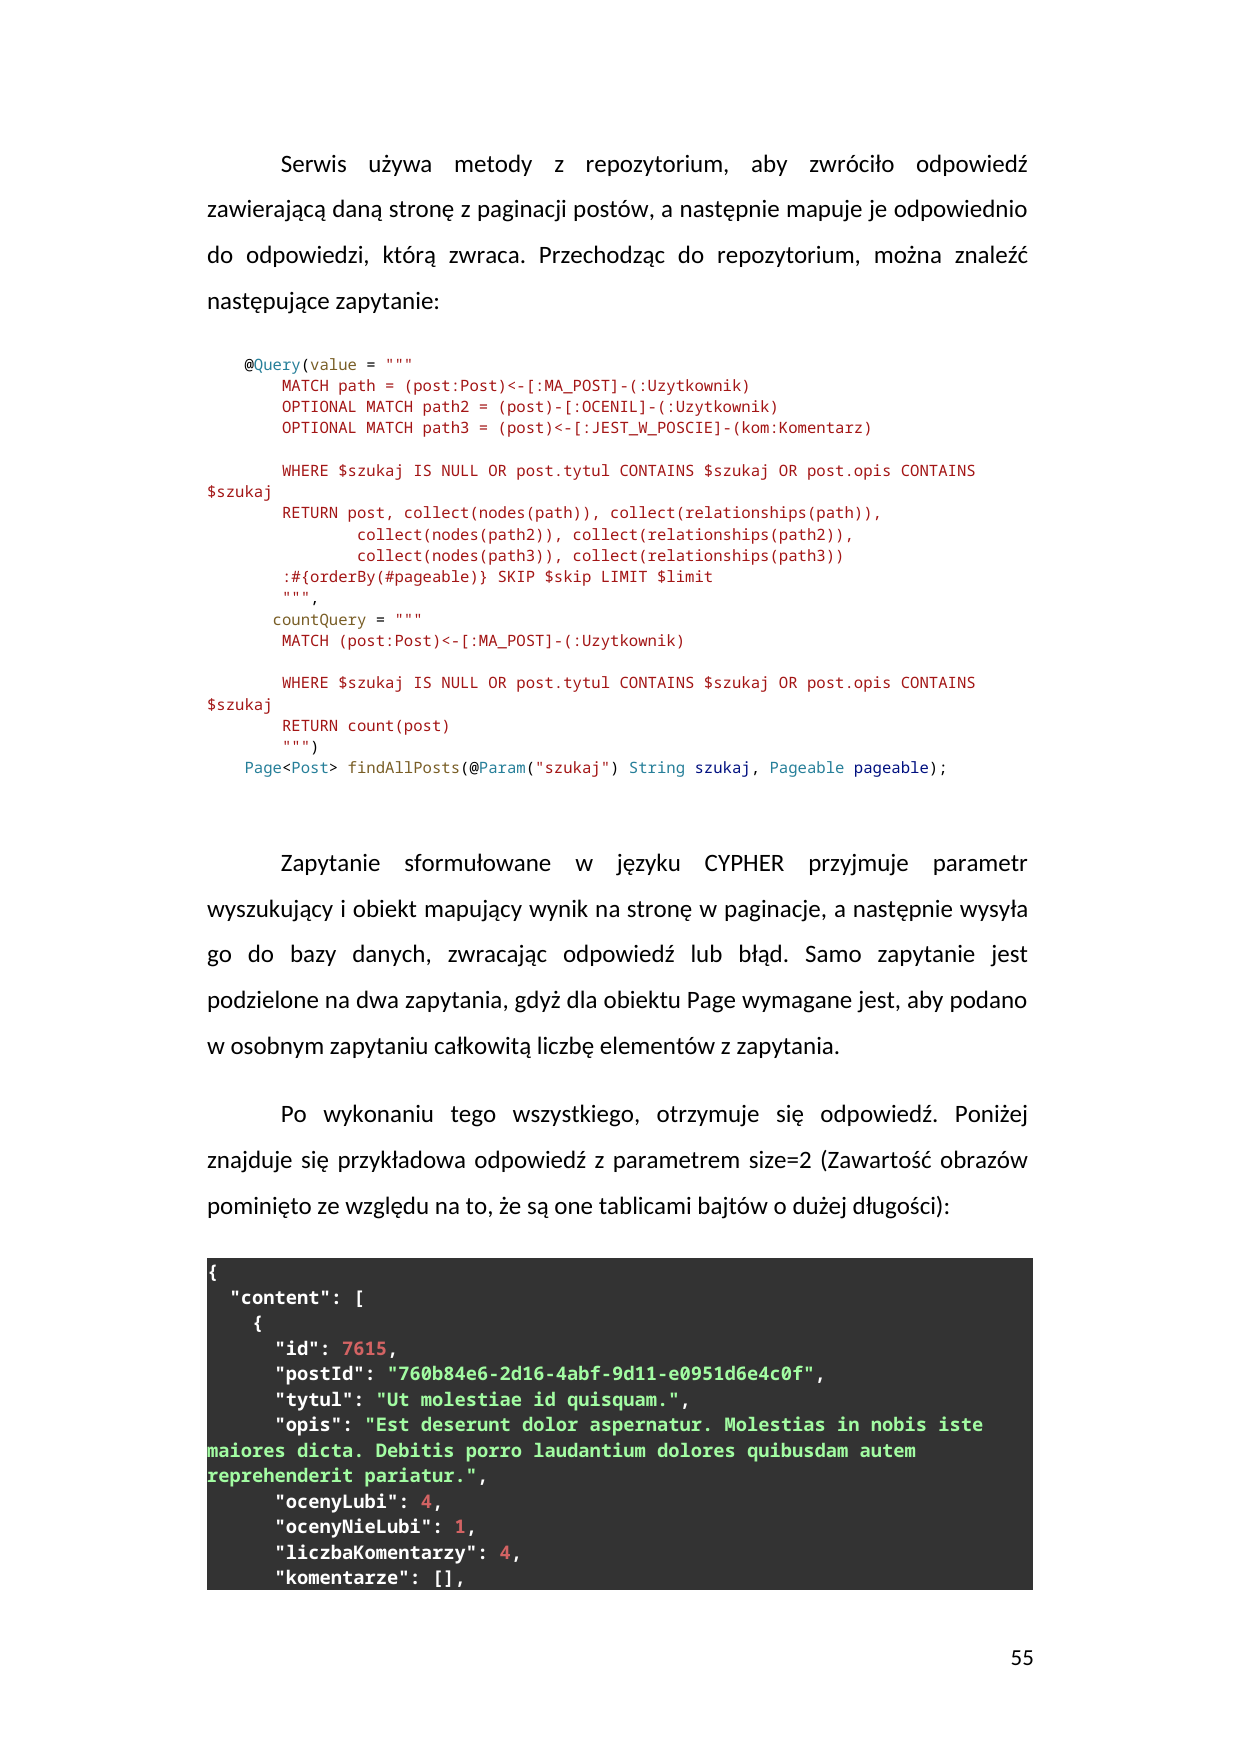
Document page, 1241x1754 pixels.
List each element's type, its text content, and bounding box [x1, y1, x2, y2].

text WHERE $szukaj IS NULL OR post.tytul CONTAINS $szukaj OR post.opis CONTAINS $szukaj [207, 460, 1033, 502]
text Po wykonaniu tego wszystkiego, otrzymuje się odpowiedź. Poniżej znajduje się przykładowa odpowiedź z parametrem size=2 (Zawartość obrazów pominięto ze względu na to, że są one tablicami bajtów o dużej długości): [207, 1098, 1029, 1220]
text "ocenyLubi": 4, [207, 1488, 1033, 1514]
text collect(nodes(path2)), collect(relationships(path2)), [207, 523, 1033, 545]
text "opis": "Est deserunt dolor aspernatur. Molestias in nobis iste maiores dicta. Debitis porro laudantium dolores quibusdam autem reprehenderit pariatur.", [207, 1412, 1033, 1488]
text RETURN count(post) [207, 715, 1033, 736]
text """, [207, 587, 1033, 608]
text "liczbaKomentarzy": 4, [207, 1539, 1033, 1565]
text Page<Post> findAllPosts(@Param("szukaj") String szukaj, Pageable pageable); [207, 757, 1033, 778]
text "komentarze": [], [207, 1565, 1033, 1590]
text WHERE $szukaj IS NULL OR post.tytul CONTAINS $szukaj OR post.opis CONTAINS $szukaj [207, 672, 1033, 715]
text "id": 7615, [207, 1335, 1033, 1361]
text { [207, 1309, 1033, 1335]
text "ocenyNieLubi": 1, [207, 1514, 1033, 1539]
text :#{orderBy(#pageable)} SKIP $skip LIMIT $limit [207, 566, 1033, 587]
text Serwis używa metody z repozytorium, aby zwróciło odpowiedź zawierającą daną stronę z paginacji postów, a następnie mapuje je odpowiednio do odpowiedzi, którą zwraca. Przechodząc do repozytorium, można znaleźć następujące zapytanie: [207, 148, 1029, 315]
text @Query(value = """ [207, 353, 1033, 375]
text """) [207, 736, 1033, 757]
text OPTIONAL MATCH path3 = (post)<-[:JEST_W_POSCIE]-(kom:Komentarz) [207, 417, 1033, 438]
text collect(nodes(path3)), collect(relationships(path3)) [207, 545, 1033, 566]
text countQuery = """ [207, 608, 1033, 630]
text RETURN post, collect(nodes(path)), collect(relationships(path)), [207, 502, 1033, 523]
text "postId": "760b84e6-2d16-4abf-9d11-e0951d6e4c0f", [207, 1361, 1033, 1386]
text "content": [ [207, 1284, 1033, 1309]
text "tytul": "Ut molestiae id quisquam.", [207, 1386, 1033, 1412]
text MATCH (post:Post)<-[:MA_POST]-(:Uzytkownik) [207, 630, 1033, 651]
text { [207, 1258, 1033, 1284]
text Zapytanie sformułowane w języku CYPHER przyjmuje parametr wyszukujący i obiekt mapujący wynik na stronę w paginacje, a następnie wysyła go do bazy danych, zwracając odpowiedź lub błąd. Samo zapytanie jest podzielone na dwa zapytania, gdyż dla obiektu Page wymagane jest, aby podano w osobnym zapytaniu całkowitą liczbę elementów z zapytania. [207, 847, 1029, 1060]
text MATCH path = (post:Post)<-[:MA_POST]-(:Uzytkownik) [207, 375, 1033, 396]
text OPTIONAL MATCH path2 = (post)-[:OCENIL]-(:Uzytkownik) [207, 396, 1033, 417]
